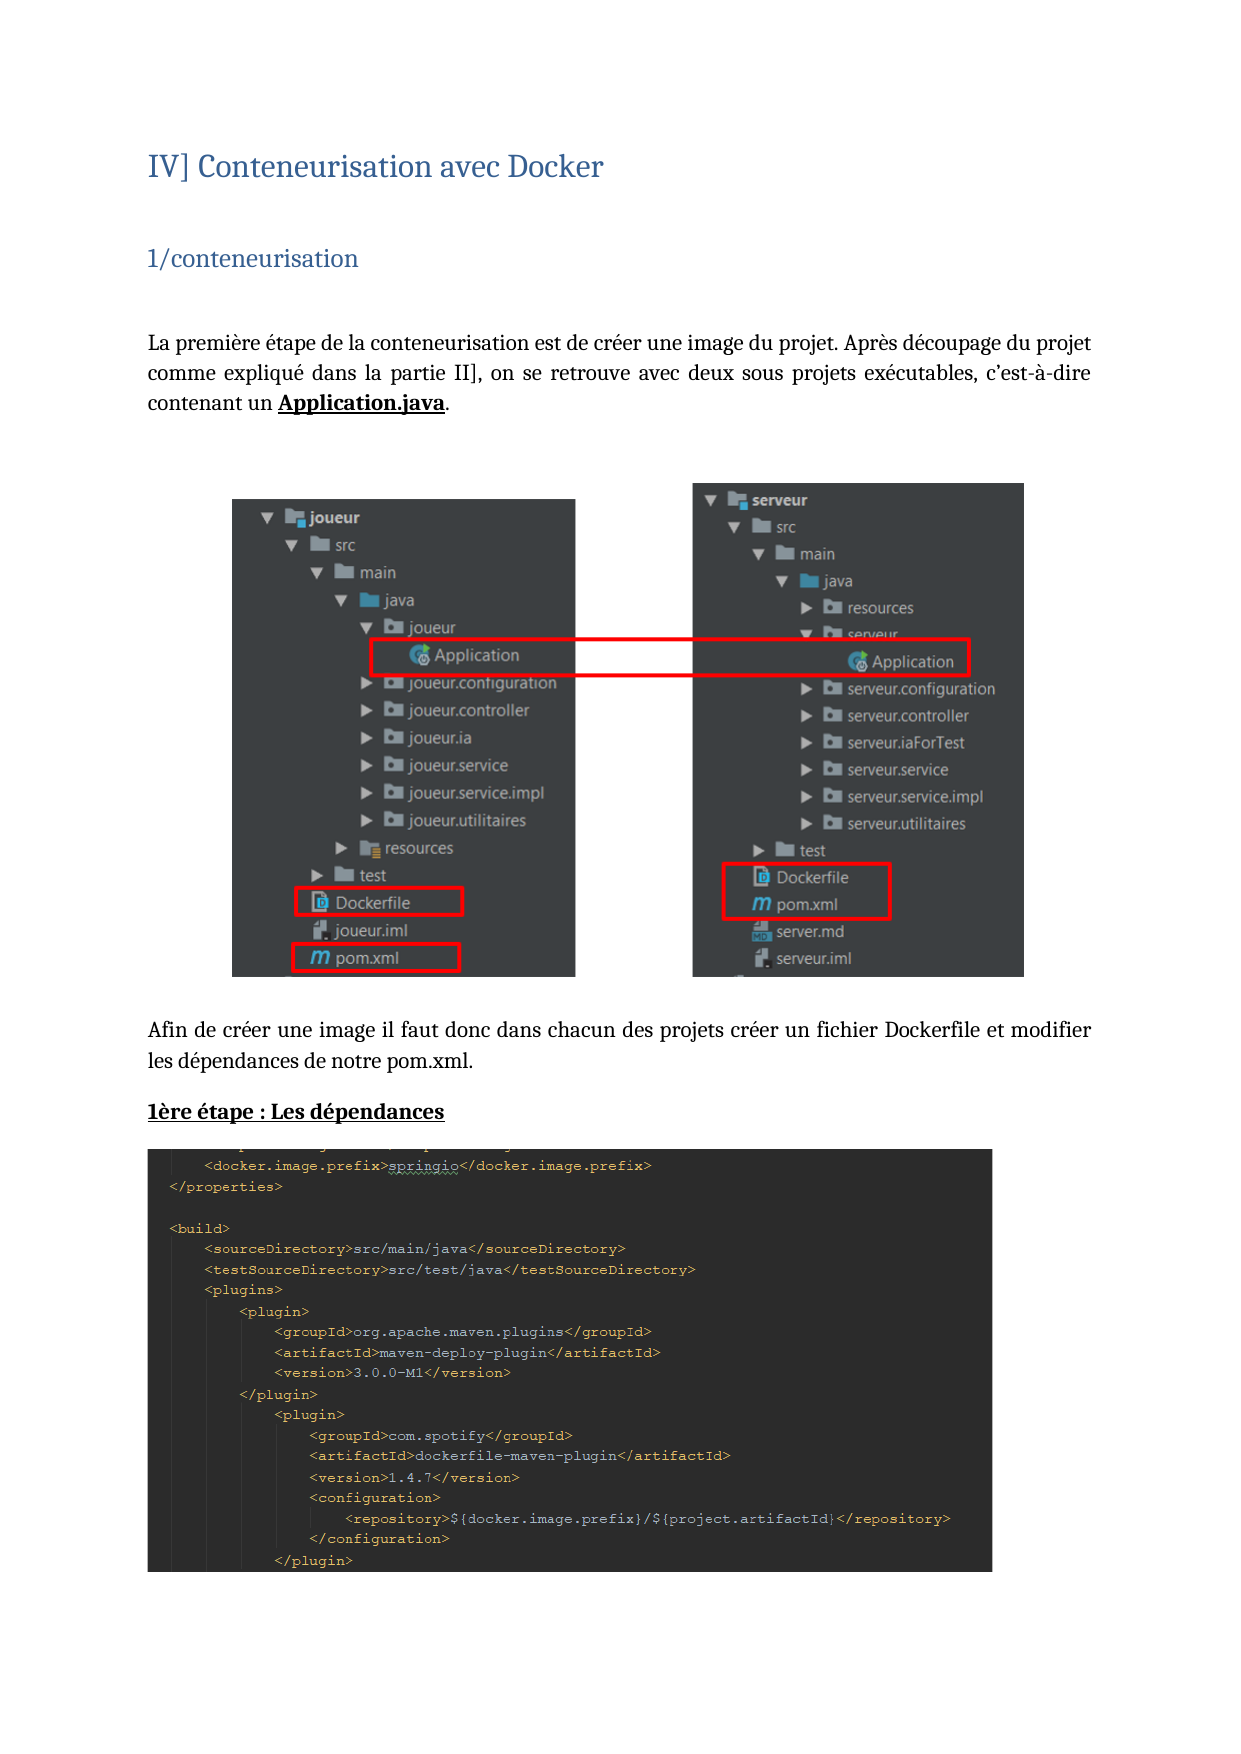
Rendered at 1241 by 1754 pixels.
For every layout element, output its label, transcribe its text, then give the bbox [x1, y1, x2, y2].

picture [147, 1149, 993, 1572]
text Afin de créer une image il faut donc dans chacun des projets créer un fichier Dockerfile et modifier les dépendances de notre pom.xml. [148, 1017, 1093, 1074]
subtitle IV] Conteneurisation avec Docker [148, 148, 1093, 186]
text La première étape de la conteneurisation est de créer une image du projet. Après découpage du projet comme expliqué dans la partie II], on se retrouve avec deux sous projets exécutables, c’est-à-dire contenant un Application.java. [148, 329, 1093, 416]
subtitle 1/conteneurisation [148, 243, 1093, 274]
text 1ère étape : Les dépendances [148, 1098, 1093, 1125]
picture [221, 473, 1034, 993]
